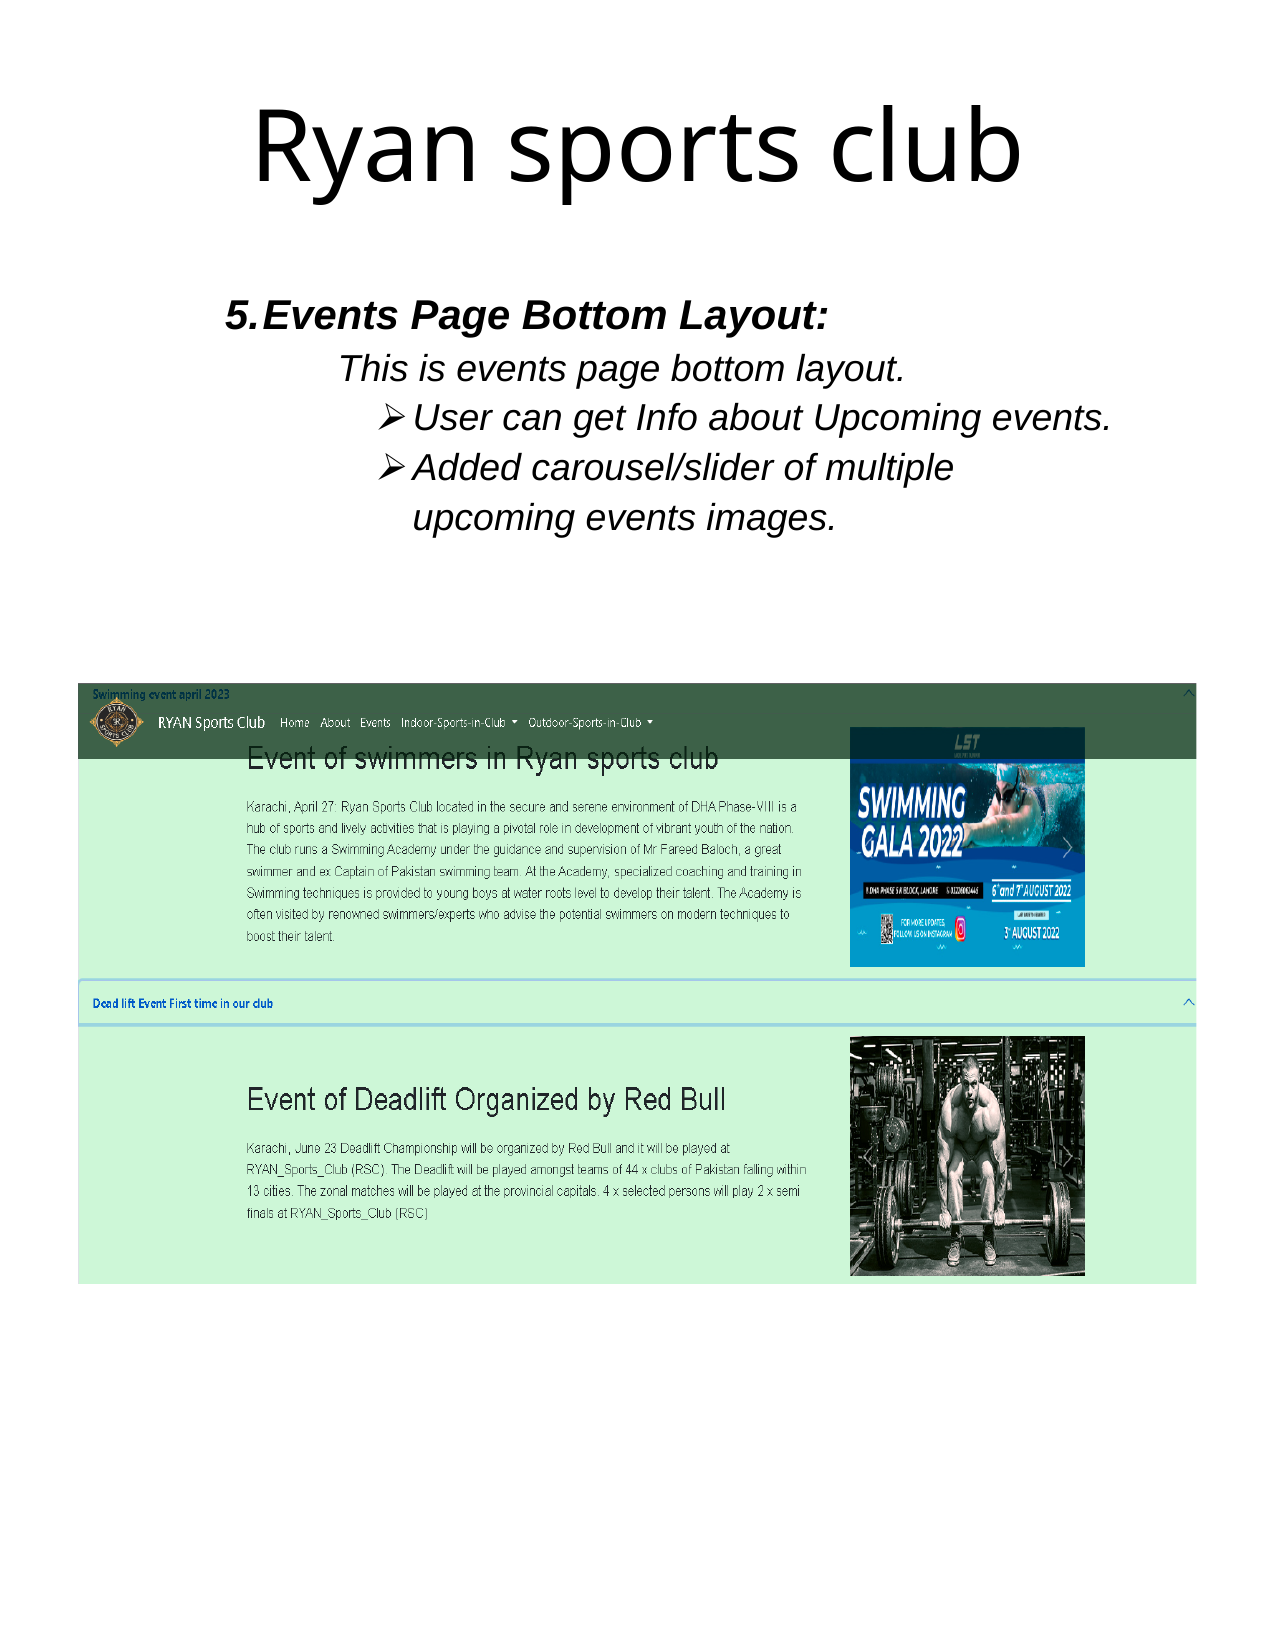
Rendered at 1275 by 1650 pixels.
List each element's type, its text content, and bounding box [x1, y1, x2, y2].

list Added carousel/slider of multiple upcoming events images. [375, 445, 1125, 538]
list User can get Info about Upcoming events. [375, 395, 1125, 439]
picture [78, 683, 1197, 1284]
list This is events page bottom layout. [337, 346, 1125, 389]
list Events Page Bottom Layout: [225, 291, 1125, 339]
